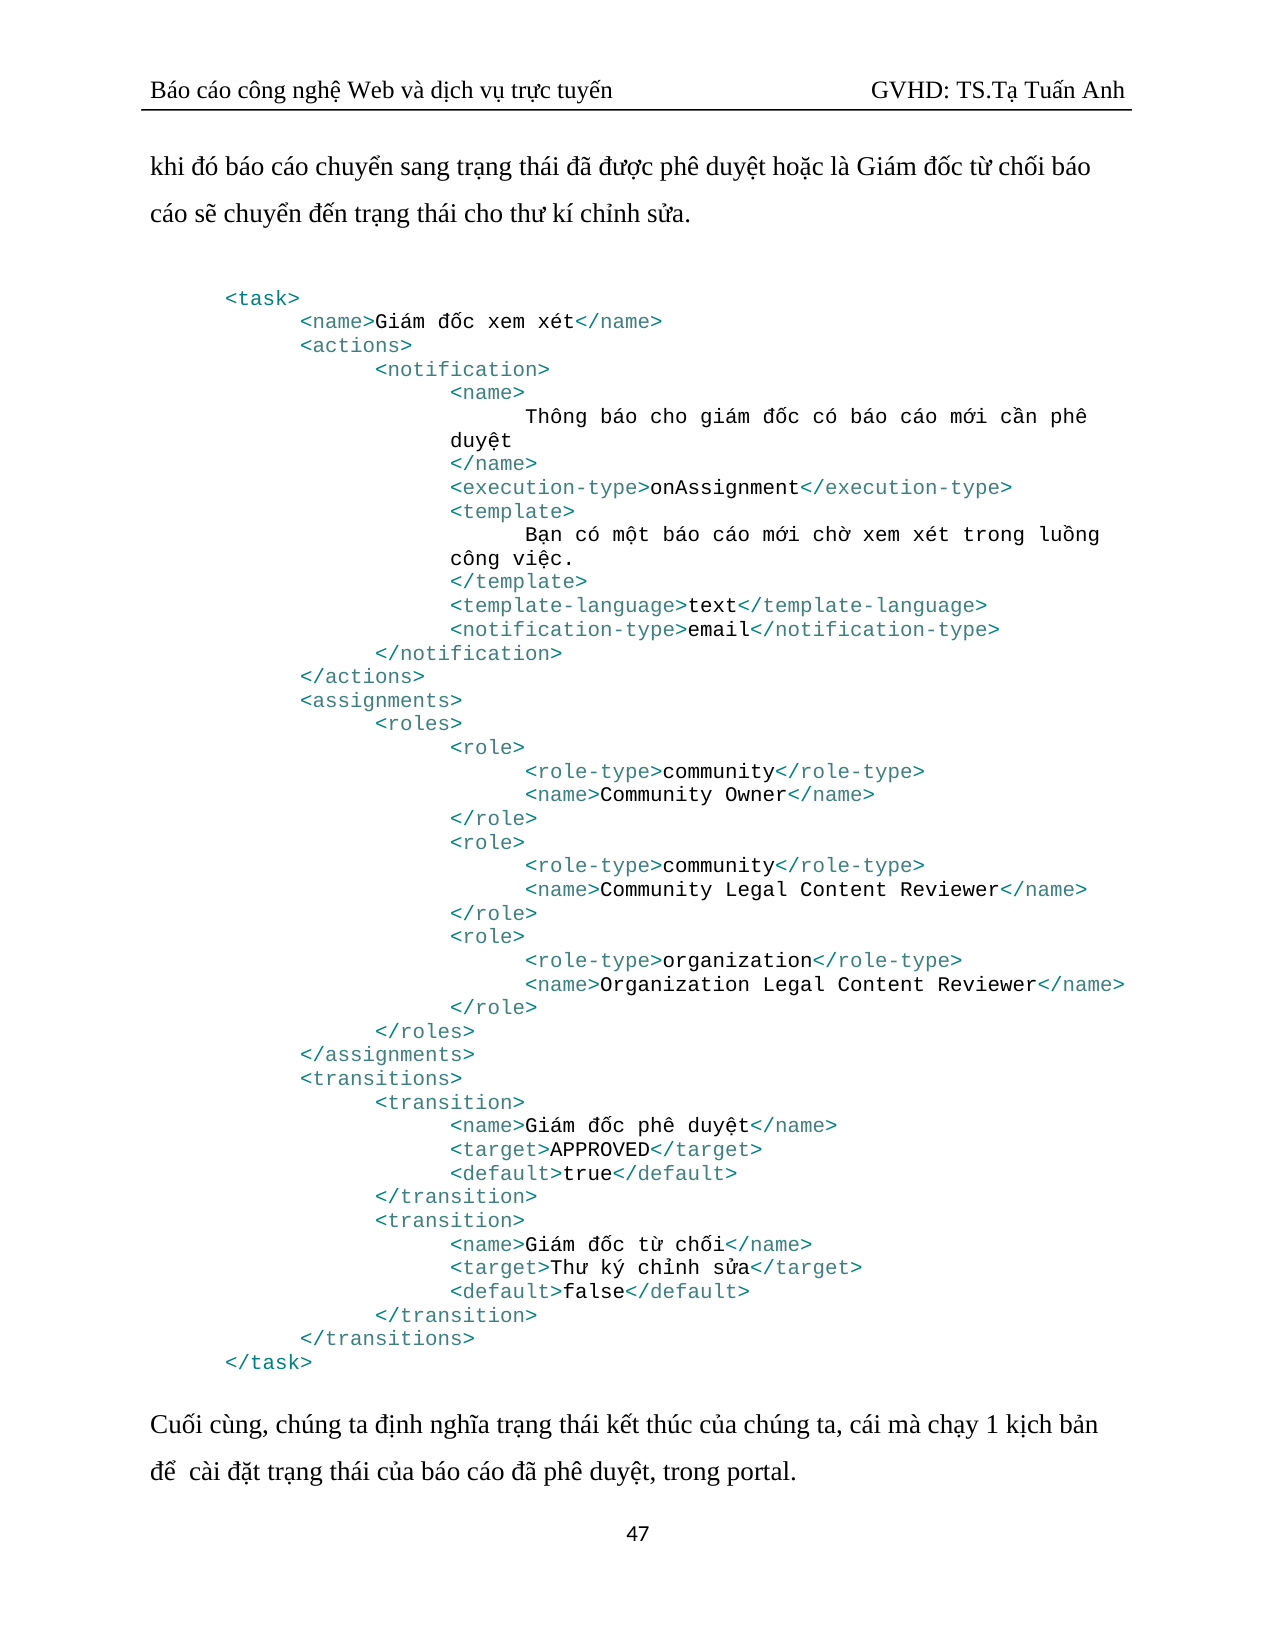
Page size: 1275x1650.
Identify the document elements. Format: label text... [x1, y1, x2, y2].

text <role> [225, 926, 1125, 950]
text </notification> [225, 642, 1125, 666]
text <template> [225, 501, 1125, 524]
text </template> [375, 572, 1125, 595]
text </task> [225, 1352, 1125, 1376]
text <name>Giám đốc xem xét</name> [225, 311, 1125, 335]
text <name>Community Owner</name> [225, 784, 1125, 808]
text <transition> [225, 1210, 1125, 1234]
text Cuối cùng, chúng ta định nghĩa trạng thái kết thúc của chúng ta, cái mà chạy 1 kịch bản để cài đặt trạng thái của báo cáo đã phê duyệt, trong portal. [150, 1408, 1125, 1486]
text </name> [375, 453, 1125, 477]
text <execution-type>onAssignment</execution-type> [225, 477, 1125, 501]
text <name>Giám đốc phê duyệt</name> [225, 1115, 1125, 1139]
text <role-type>community</role-type> [225, 761, 1125, 784]
text <name> [225, 382, 1125, 406]
text Thông báo cho giám đốc có báo cáo mới cần phê duyệt [450, 406, 1125, 453]
text </role> [225, 808, 1125, 832]
text <template-language>text</template-language> [225, 595, 1125, 619]
text <name>Organization Legal Content Reviewer</name> [225, 973, 1125, 997]
text <role> [225, 832, 1125, 855]
text </role> [225, 997, 1125, 1021]
text <default>true</default> [225, 1163, 1125, 1186]
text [150, 150, 1125, 228]
text </transition> [225, 1304, 1125, 1328]
text </roles> [225, 1021, 1125, 1044]
text <task> [225, 288, 1125, 311]
text <roles> [225, 713, 1125, 737]
text <transition> [225, 1092, 1125, 1115]
text <role> [225, 737, 1125, 761]
text <role-type>organization</role-type> [225, 950, 1125, 973]
text </role> [225, 903, 1125, 926]
text <name>Giám đốc từ chối</name> [225, 1234, 1125, 1257]
text <actions> [225, 335, 1125, 359]
text <target>Thư ký chỉnh sửa</target> [225, 1257, 1125, 1281]
text <default>false</default> [225, 1281, 1125, 1304]
text <role-type>community</role-type> [225, 855, 1125, 879]
text <target>APPROVED</target> [225, 1139, 1125, 1163]
text <notification> [225, 359, 1125, 382]
text <name>Community Legal Content Reviewer</name> [225, 879, 1125, 903]
text <notification-type>email</notification-type> [225, 619, 1125, 642]
text Bạn có một báo cáo mới chờ xem xét trong luồng công việc. [450, 524, 1125, 572]
text </assignments> [225, 1044, 1125, 1068]
text </transitions> [225, 1328, 1125, 1352]
text </actions> [225, 666, 1125, 690]
text <transitions> [225, 1068, 1125, 1092]
text <assignments> [225, 690, 1125, 713]
text </transition> [225, 1186, 1125, 1210]
